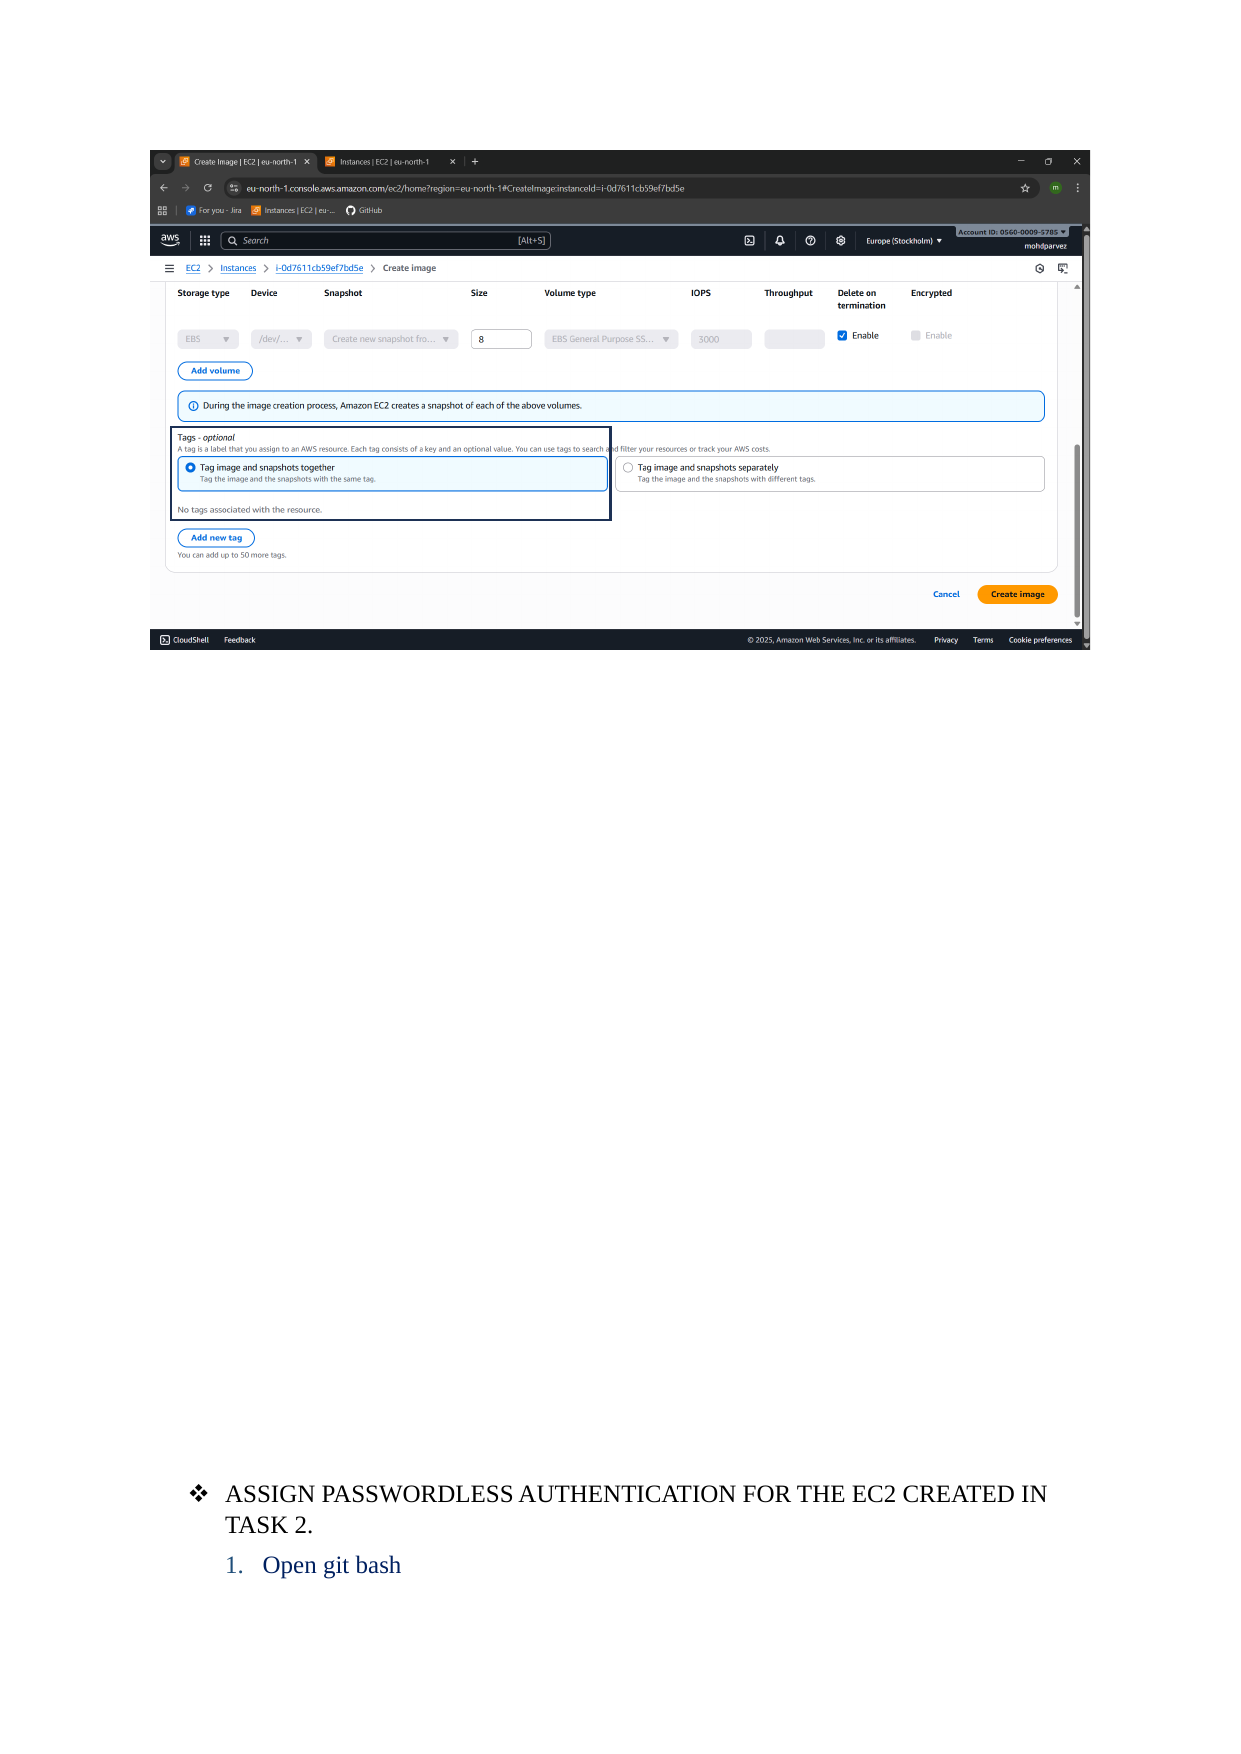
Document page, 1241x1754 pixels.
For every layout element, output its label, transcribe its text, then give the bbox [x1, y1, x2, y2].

subtitle ASSIGN PASSWORDLESS AUTHENTICATION FOR THE EC2 CREATED IN TASK 2. [187, 1479, 1090, 1539]
picture [150, 150, 1091, 650]
list Open git bash [225, 1550, 1090, 1578]
